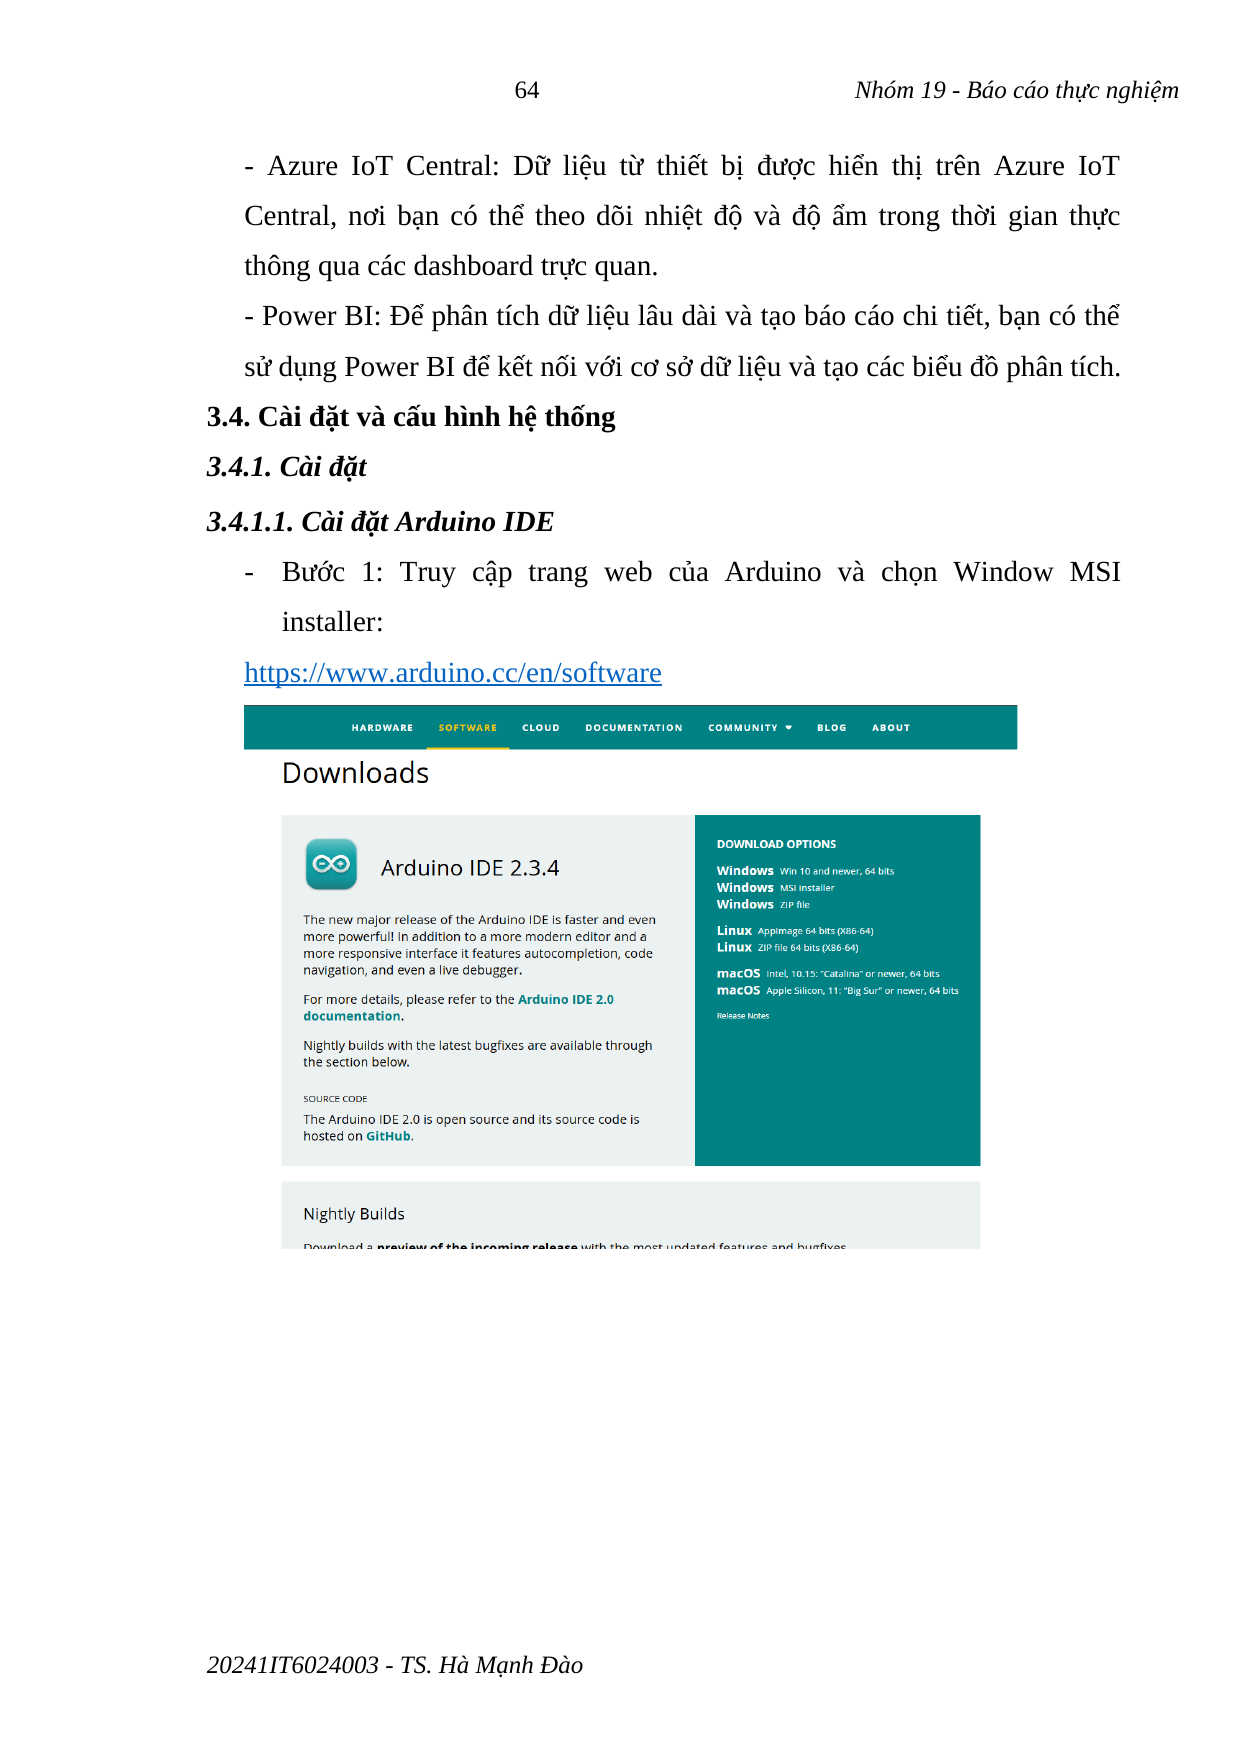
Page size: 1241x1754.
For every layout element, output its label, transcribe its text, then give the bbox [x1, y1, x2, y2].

subtitle Cài đặt và cấu hình hệ thống [207, 399, 1122, 433]
text 3.4.1.1. Cài đặt Arduino IDE [207, 504, 1122, 537]
list - Azure IoT Central: Dữ liệu từ thiết bị được hiển thị trên Azure IoT Central, nơi bạn có thể theo dõi nhiệt độ và độ ẩm trong thời gian thực thông qua các dashboard trực quan. [244, 148, 1122, 282]
subtitle 3.4.1. Cài đặt [207, 449, 1122, 483]
list - Power BI: Để phân tích dữ liệu lâu dài và tạo báo cáo chi tiết, bạn có thể sử dụng Power BI để kết nối với cơ sở dữ liệu và tạo các biểu đồ phân tích. [244, 298, 1122, 382]
list https://www.arduino.cc/en/software [244, 655, 1122, 688]
picture [244, 705, 1018, 1249]
list Bước 1: Truy cập trang web của Arduino và chọn Window MSI installer: [244, 554, 1122, 638]
